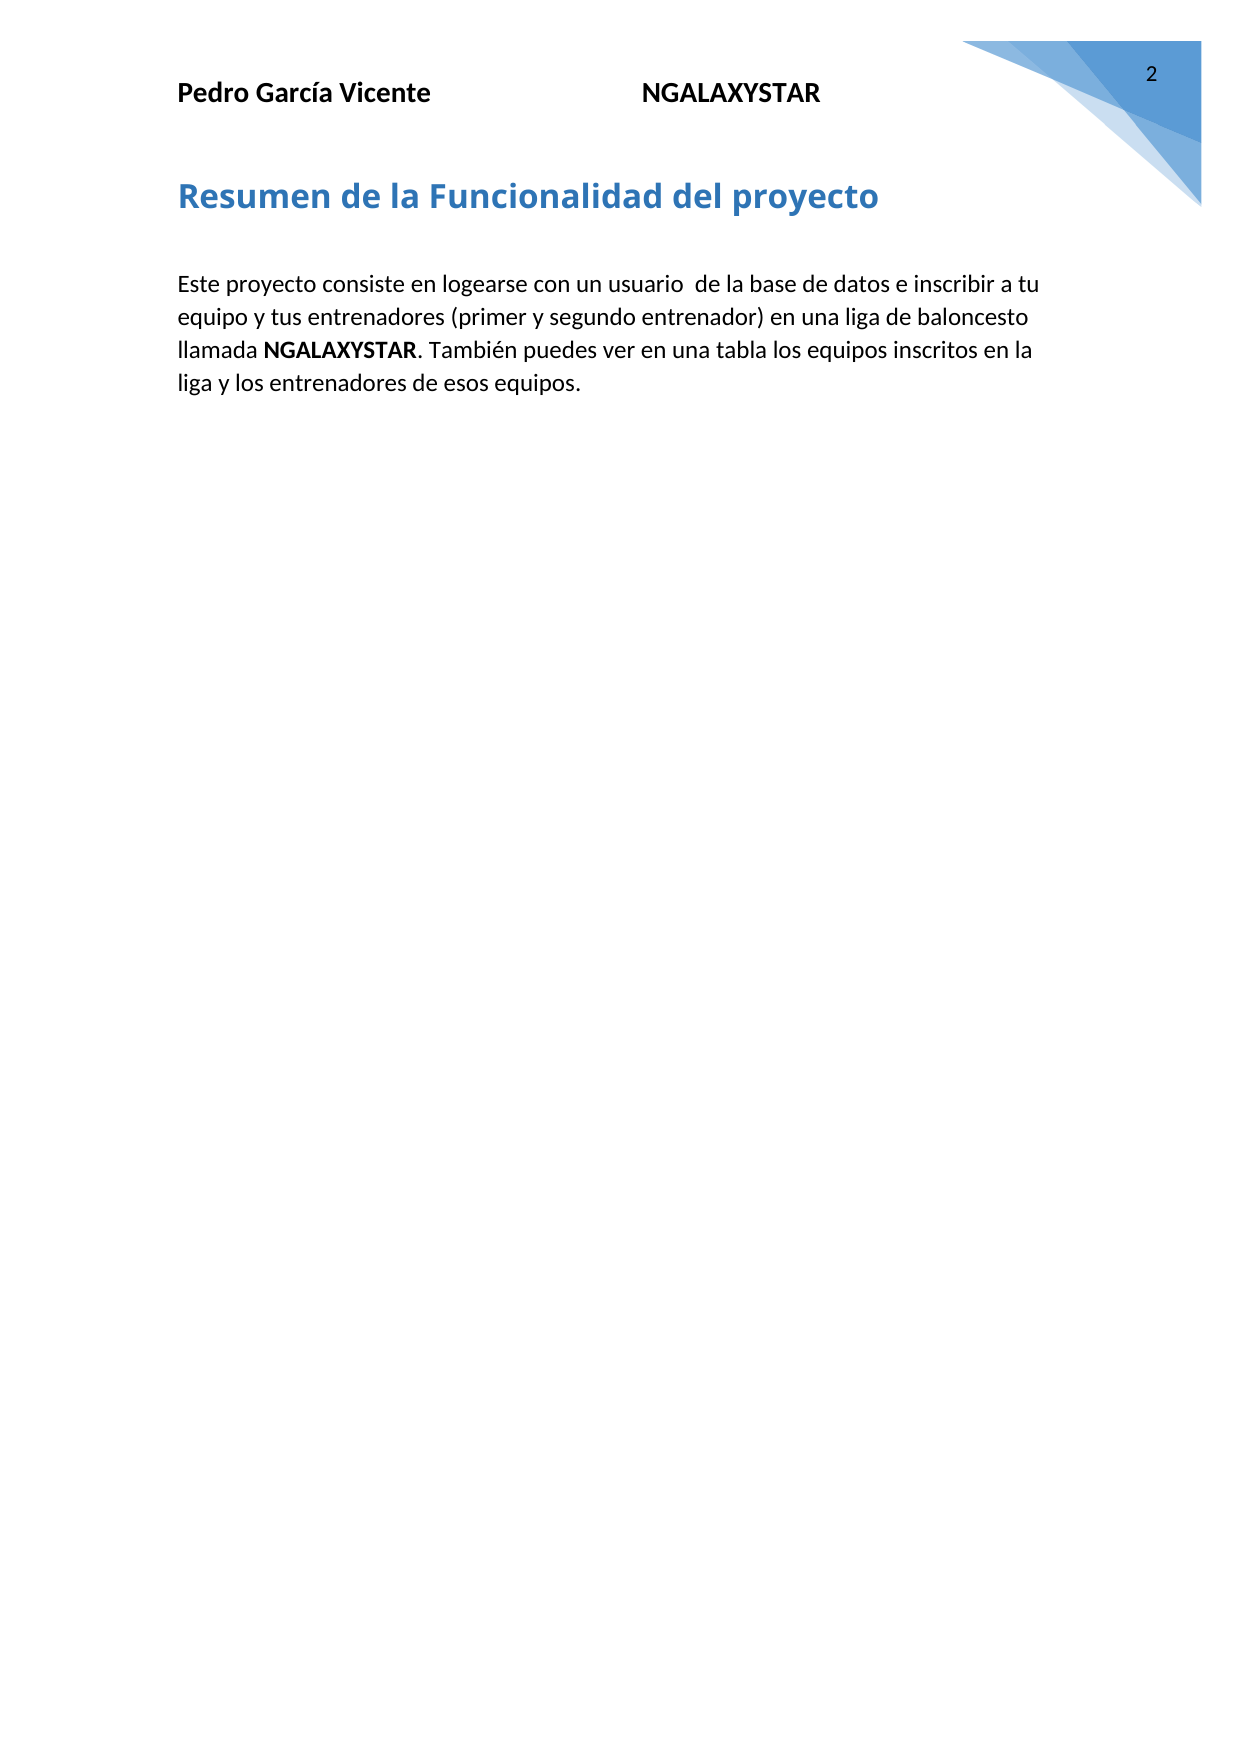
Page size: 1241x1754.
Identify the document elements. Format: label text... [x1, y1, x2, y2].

picture [962, 41, 1202, 207]
subtitle Resumen de la Funcionalidad del proyecto [177, 173, 1063, 218]
text Este proyecto consiste en logearse con un usuario de la base de datos e inscribir a tu equipo y tus entrenadores (primer y segundo entrenador) en una liga de baloncesto llamada NGALAXYSTAR. También puedes ver en una tabla los equipos inscritos en la liga y los entrenadores de esos equipos. [177, 268, 1063, 398]
